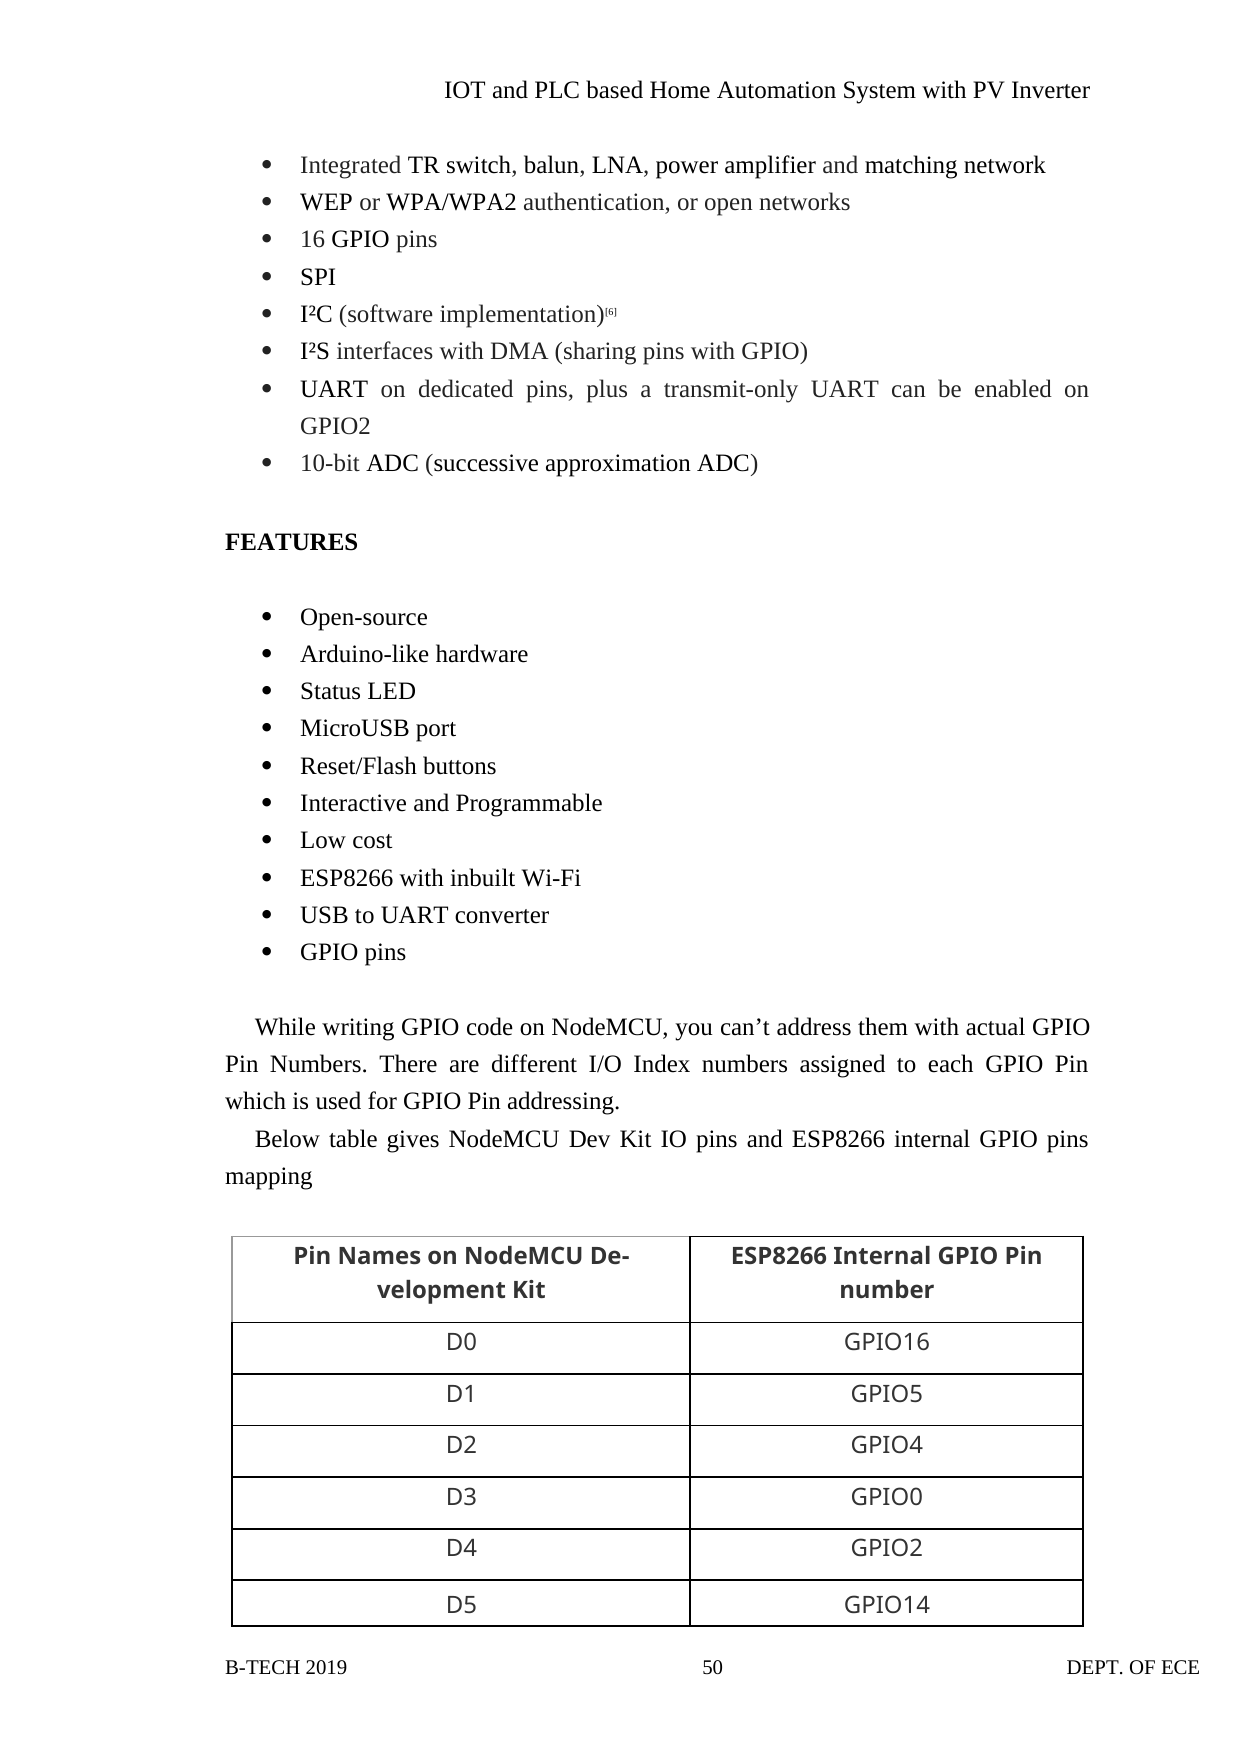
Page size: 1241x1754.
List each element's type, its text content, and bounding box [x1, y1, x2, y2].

list Integrated TR switch, balun, LNA, power amplifier and matching network [262, 150, 1090, 179]
text Below table gives NodeMCU Dev Kit IO pins and ESP8266 internal GPIO pins mapping [225, 1124, 1090, 1190]
list I²S interfaces with DMA (sharing pins with GPIO) [262, 336, 1090, 365]
list Open-source [262, 602, 1090, 630]
list SPI [262, 262, 1090, 291]
text While writing GPIO code on NodeMCU, you can’t address them with actual GPIO Pin Numbers. There are different I/O Index numbers assigned to each GPIO Pin which is used for GPIO Pin addressing. [225, 1012, 1090, 1115]
table_header ESP8266 Internal GPIO Pin number [691, 1237, 1082, 1322]
list 16 GPIO pins [262, 224, 1090, 253]
table_cell D3 [233, 1478, 689, 1528]
table_cell GPIO4 [691, 1426, 1082, 1476]
list Arduino-like hardware [262, 639, 1090, 668]
list Reset/Flash buttons [262, 751, 1090, 779]
list Interactive and Programmable [262, 788, 1090, 817]
table_header Pin Names on NodeMCU Development Kit [233, 1237, 689, 1322]
table_cell D2 [233, 1426, 689, 1476]
table_cell GPIO0 [691, 1478, 1082, 1528]
table_cell GPIO5 [691, 1375, 1082, 1425]
table_cell D5 [233, 1581, 689, 1625]
table_cell GPIO14 [691, 1581, 1082, 1625]
list USB to UART converter [262, 900, 1090, 929]
list Status LED [262, 676, 1090, 705]
list WEP or WPA/WPA2 authentication, or open networks [262, 187, 1090, 216]
list ESP8266 with inbuilt Wi-Fi [262, 863, 1090, 891]
table_cell GPIO16 [691, 1323, 1082, 1373]
table_cell GPIO2 [691, 1530, 1082, 1579]
table_cell D0 [233, 1323, 689, 1373]
list UART on dedicated pins, plus a transmit-only UART can be enabled on GPIO2 [262, 374, 1090, 440]
table_cell D1 [233, 1375, 689, 1425]
subtitle FEATURES [225, 527, 1090, 556]
table_cell D4 [233, 1530, 689, 1579]
list 10-bit ADC (successive approximation ADC) [262, 448, 1090, 477]
list Low cost [262, 825, 1090, 854]
list MicroUSB port [262, 713, 1090, 742]
list I²C (software implementation)[6] [262, 299, 1090, 328]
list GPIO pins [262, 937, 1090, 966]
